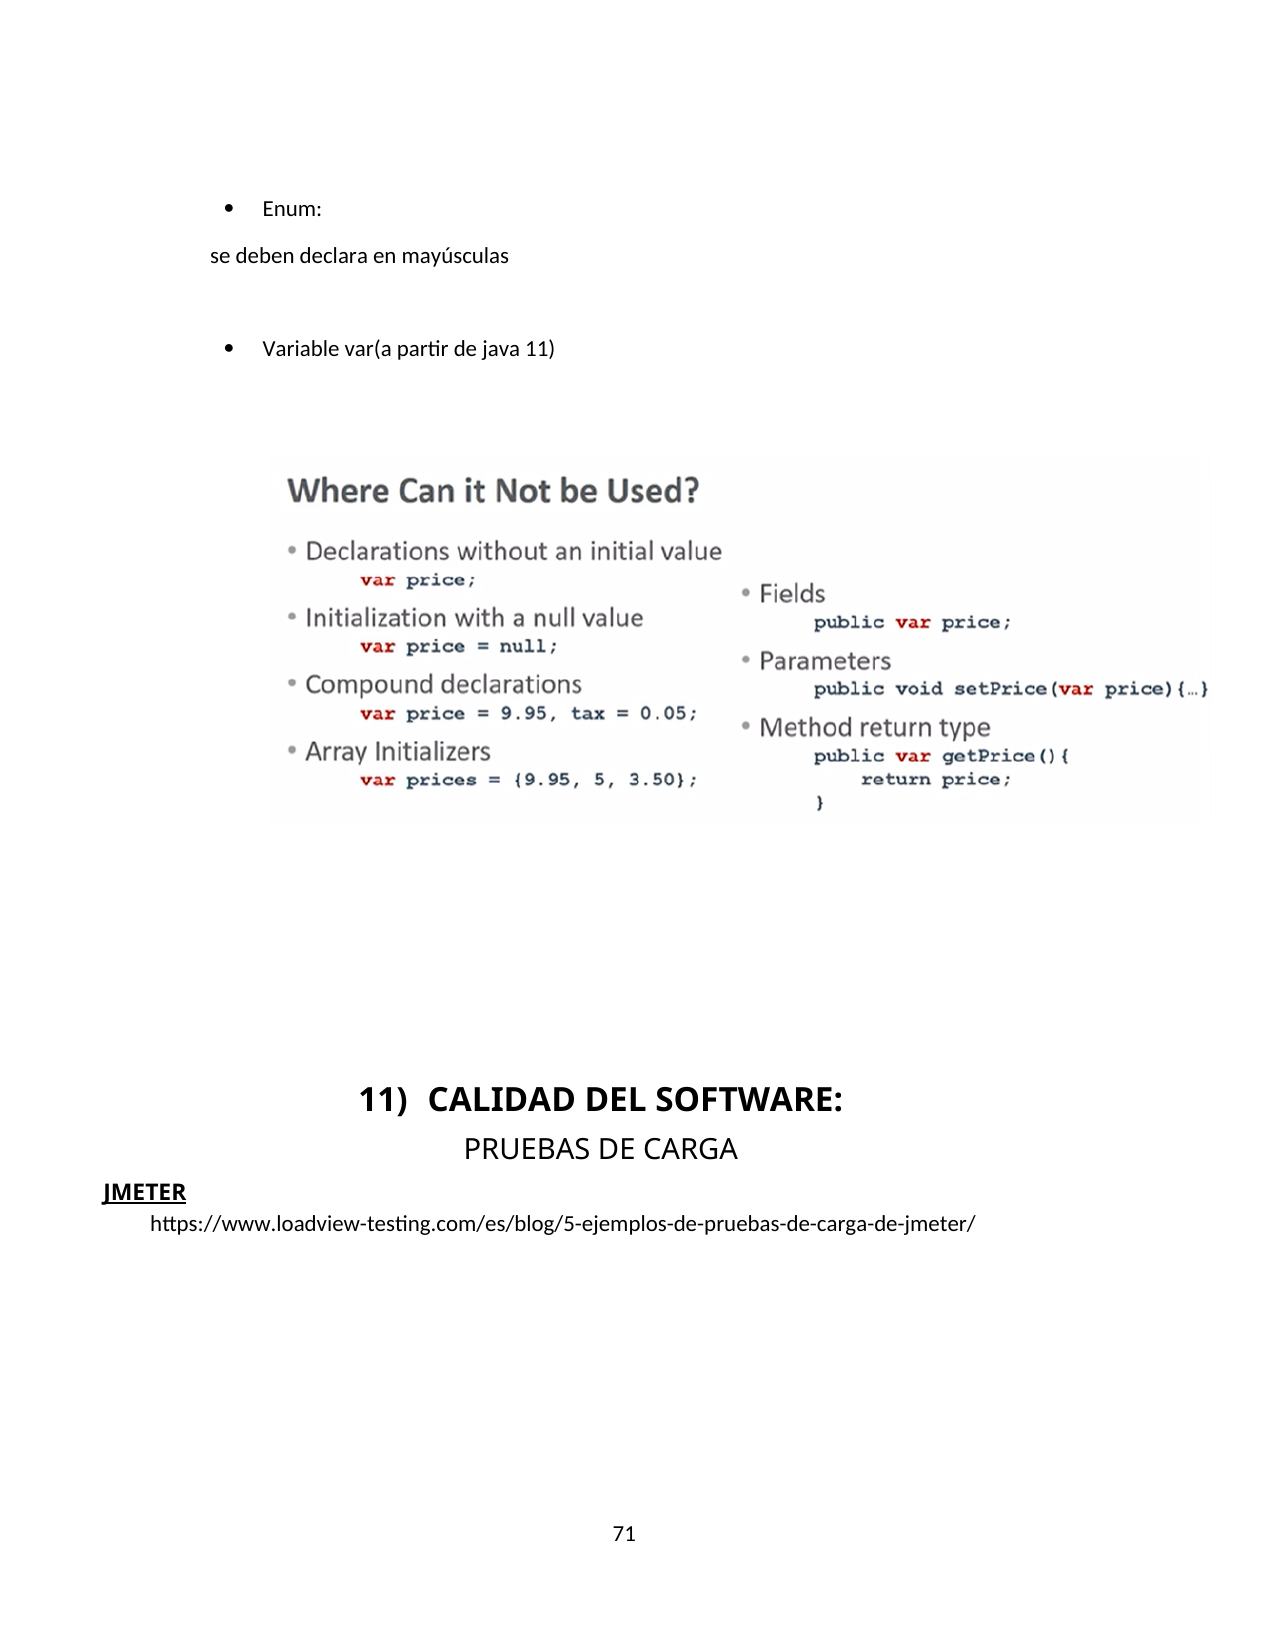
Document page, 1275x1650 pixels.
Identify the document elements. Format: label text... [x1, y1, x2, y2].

subtitle JMETER [103, 1176, 1098, 1207]
picture [262, 455, 1211, 823]
list Variable var(a partir de java 11) [225, 334, 1098, 362]
subtitle CALIDAD DEL SOFTWARE: [103, 1076, 1098, 1121]
text https://www.loadview-testing.com/es/blog/5-ejemplos-de-pruebas-de-carga-de-jmeter/ [150, 1209, 1098, 1237]
text se deben declara en mayúsculas [150, 241, 1098, 269]
subtitle PRUEBAS DE CARGA [103, 1129, 1098, 1168]
list Enum: [225, 194, 1098, 222]
